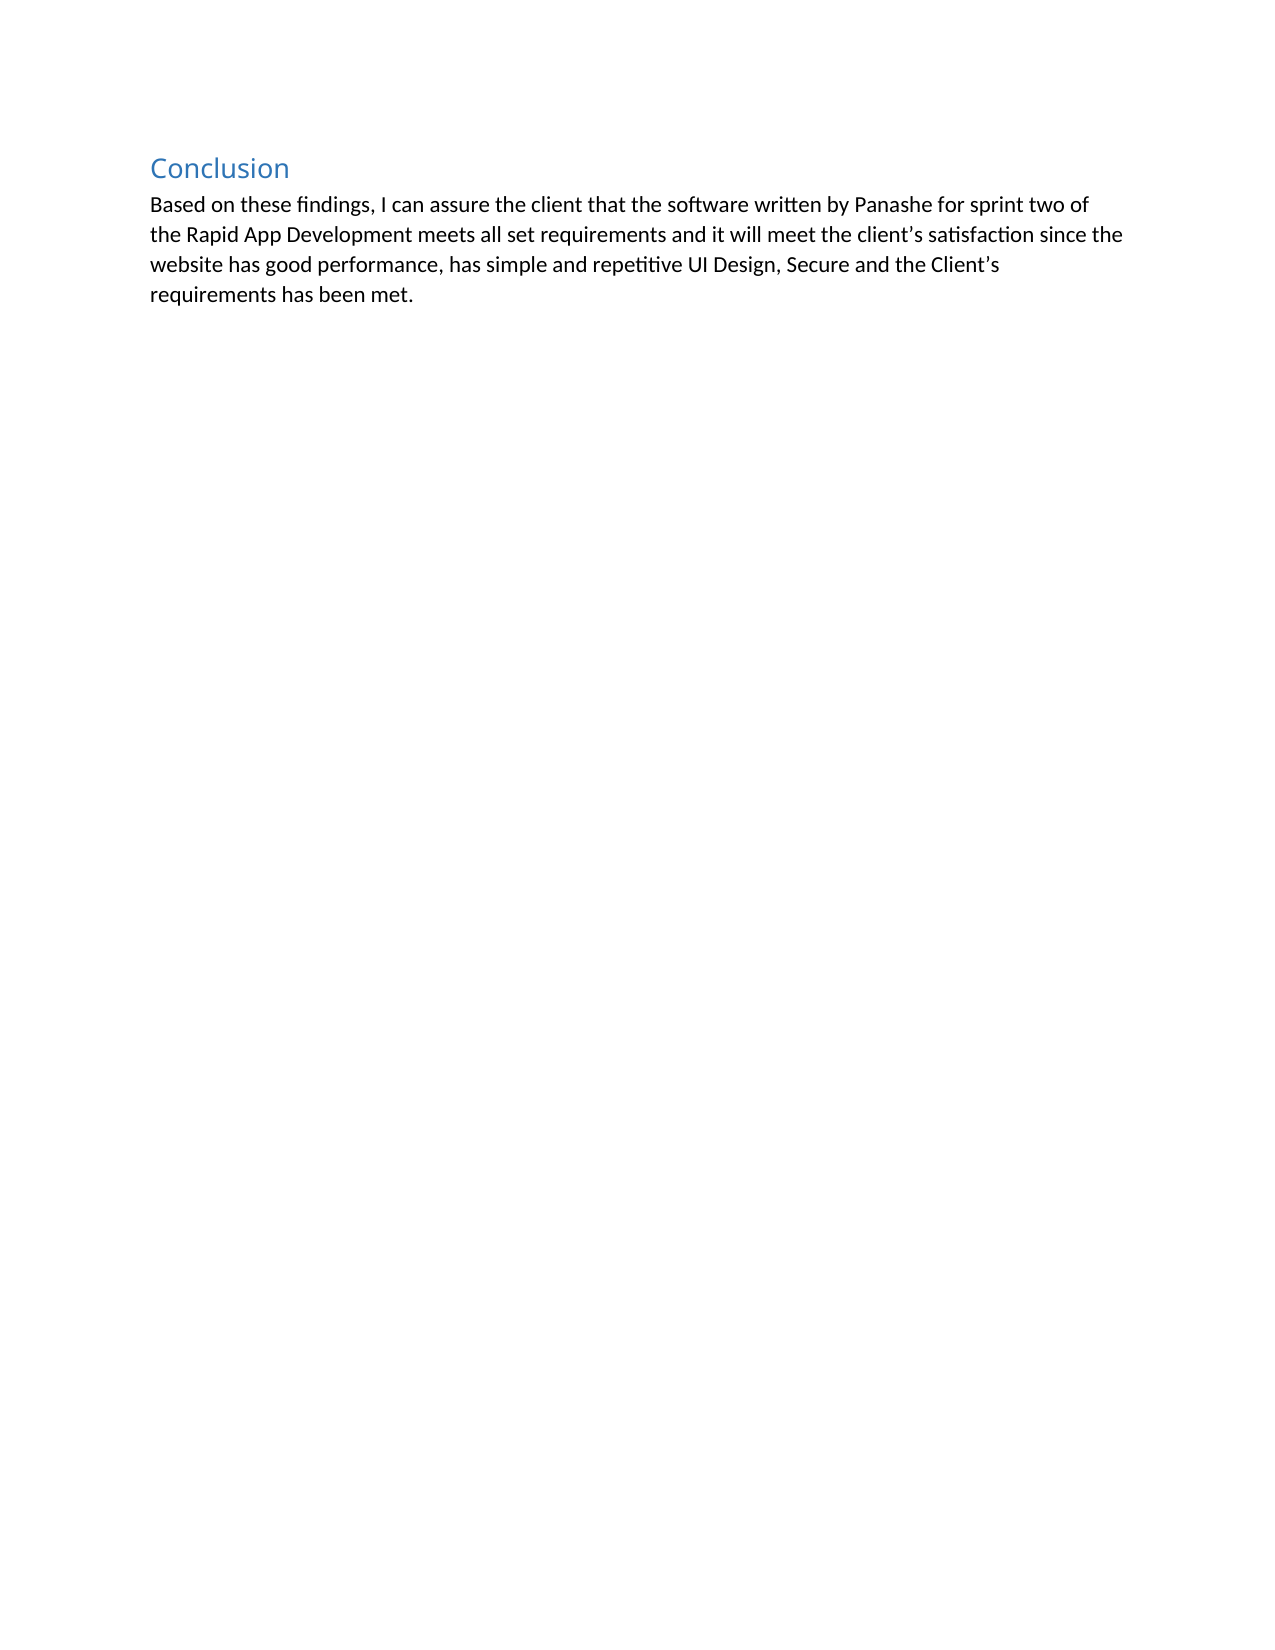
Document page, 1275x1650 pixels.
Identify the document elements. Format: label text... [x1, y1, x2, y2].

text Based on these findings, I can assure the client that the software written by Panashe for sprint two of the Rapid App Development meets all set requirements and it will meet the client’s satisfaction since the website has good performance, has simple and repetitive UI Design, Secure and the Client’s requirements has been met. [150, 190, 1125, 308]
subtitle Conclusion [150, 150, 1125, 187]
